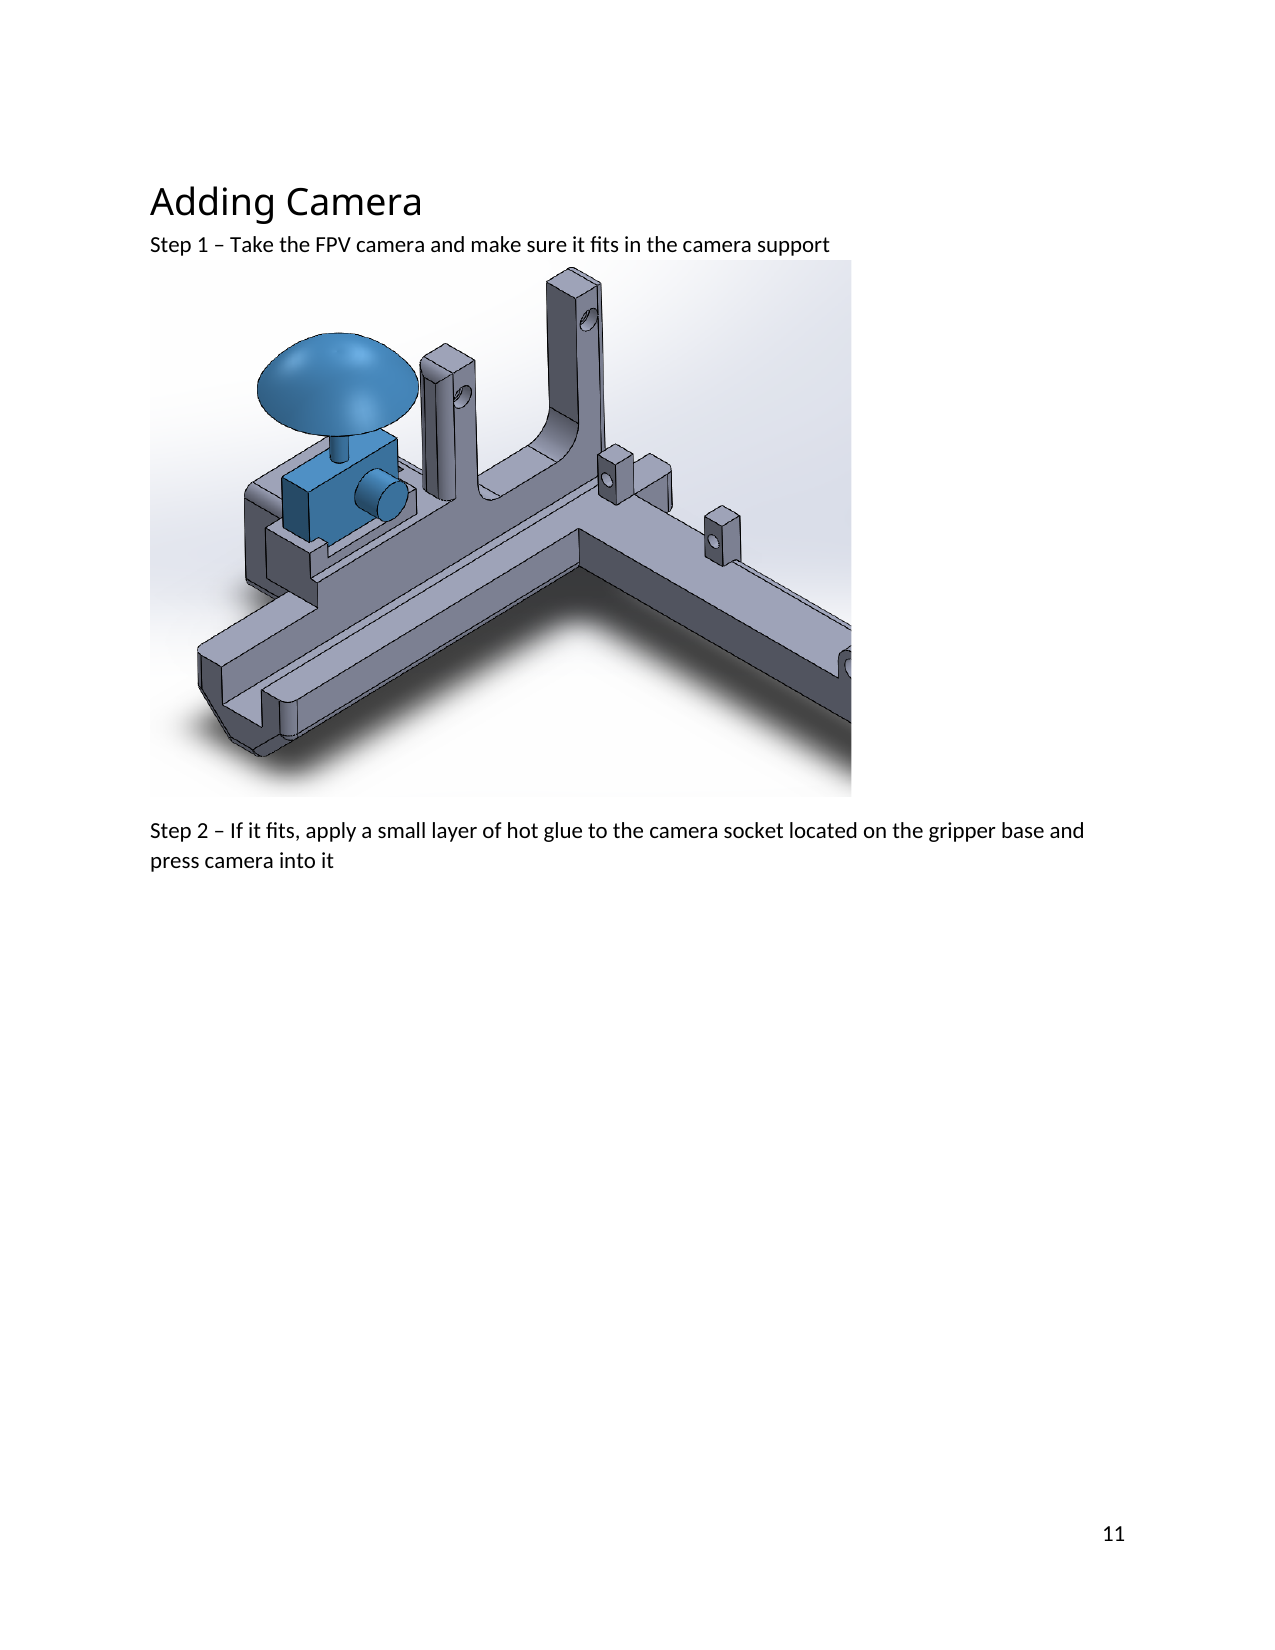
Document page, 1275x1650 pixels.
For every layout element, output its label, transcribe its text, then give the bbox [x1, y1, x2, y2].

subtitle Adding Camera [150, 175, 1125, 226]
picture [150, 260, 852, 797]
text Step 2 – If it fits, apply a small layer of hot glue to the camera socket located on the gripper base and press camera into it [150, 816, 1125, 874]
